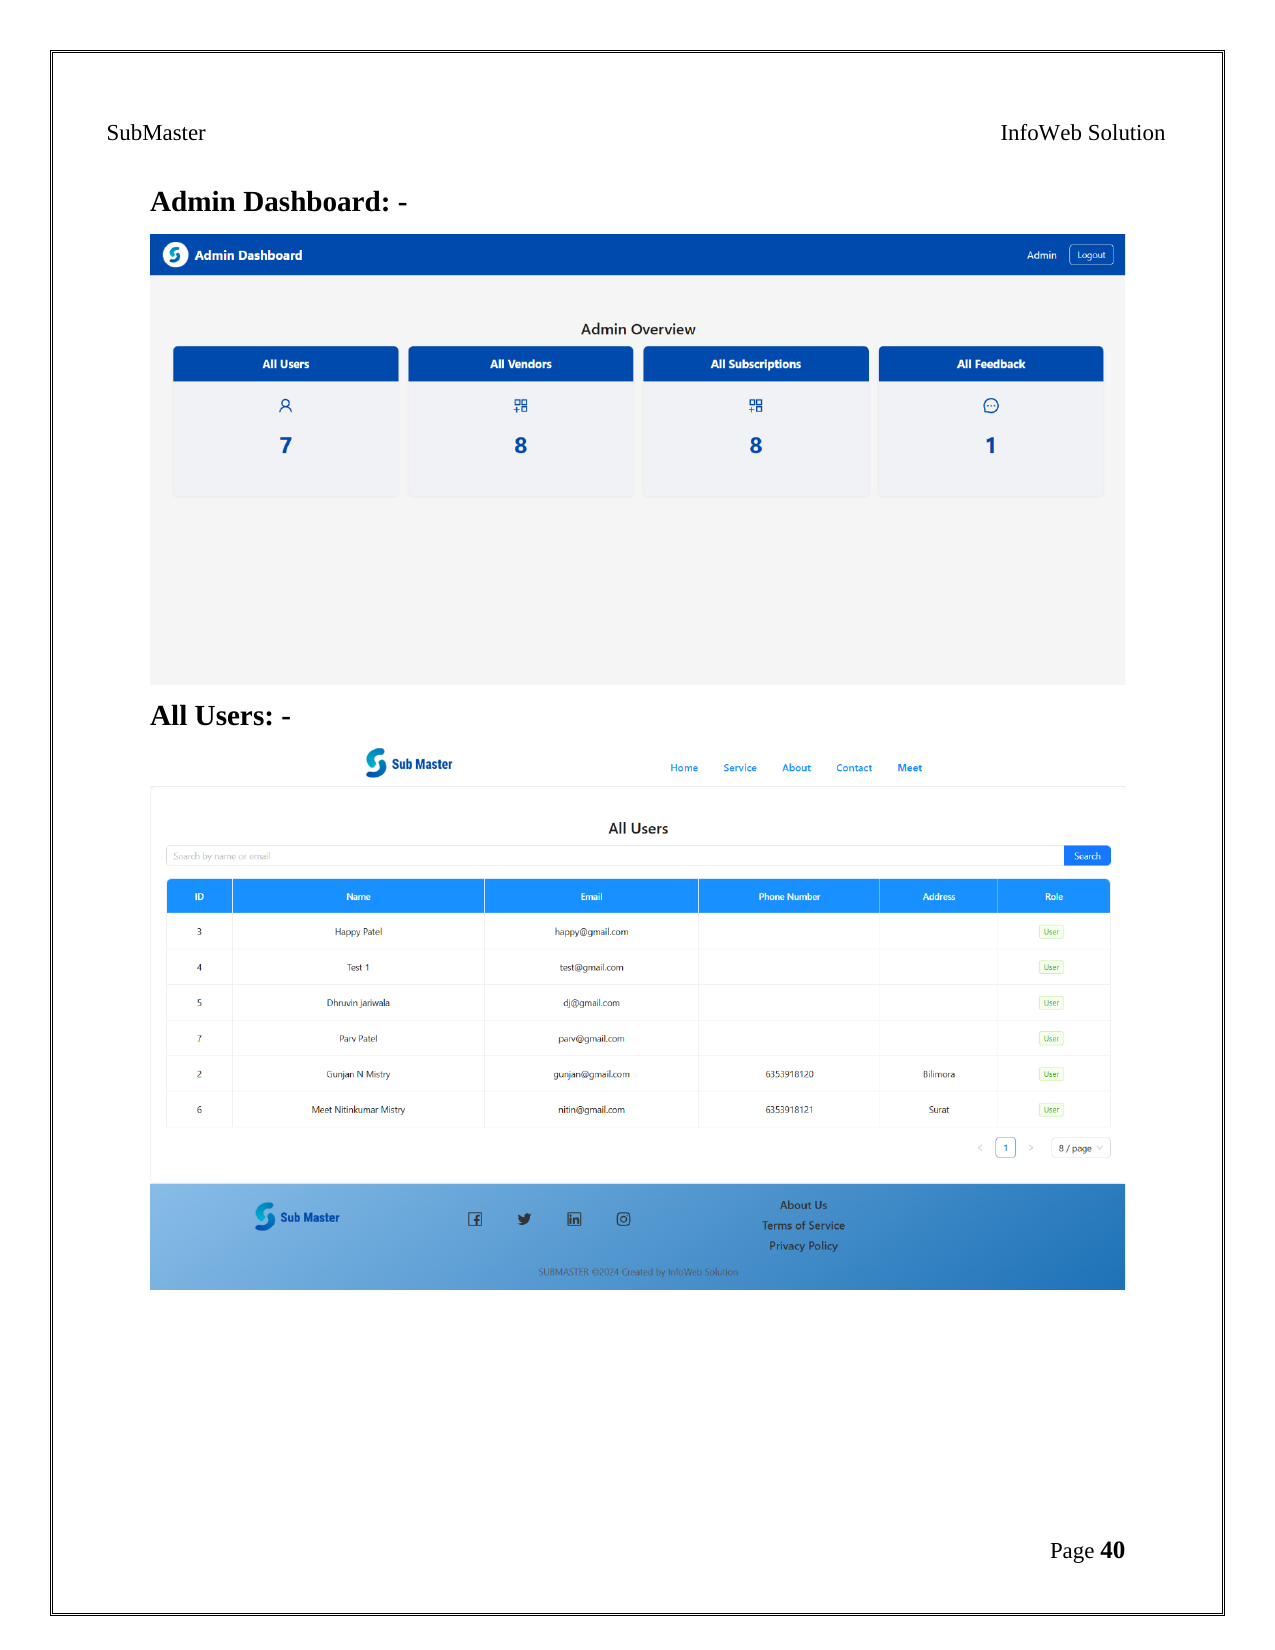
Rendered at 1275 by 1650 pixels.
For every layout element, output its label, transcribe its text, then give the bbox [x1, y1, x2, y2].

text All Users: - [150, 698, 1125, 731]
picture [150, 748, 1125, 1290]
text Admin Dashboard: - [150, 184, 1125, 218]
picture [150, 234, 1125, 685]
